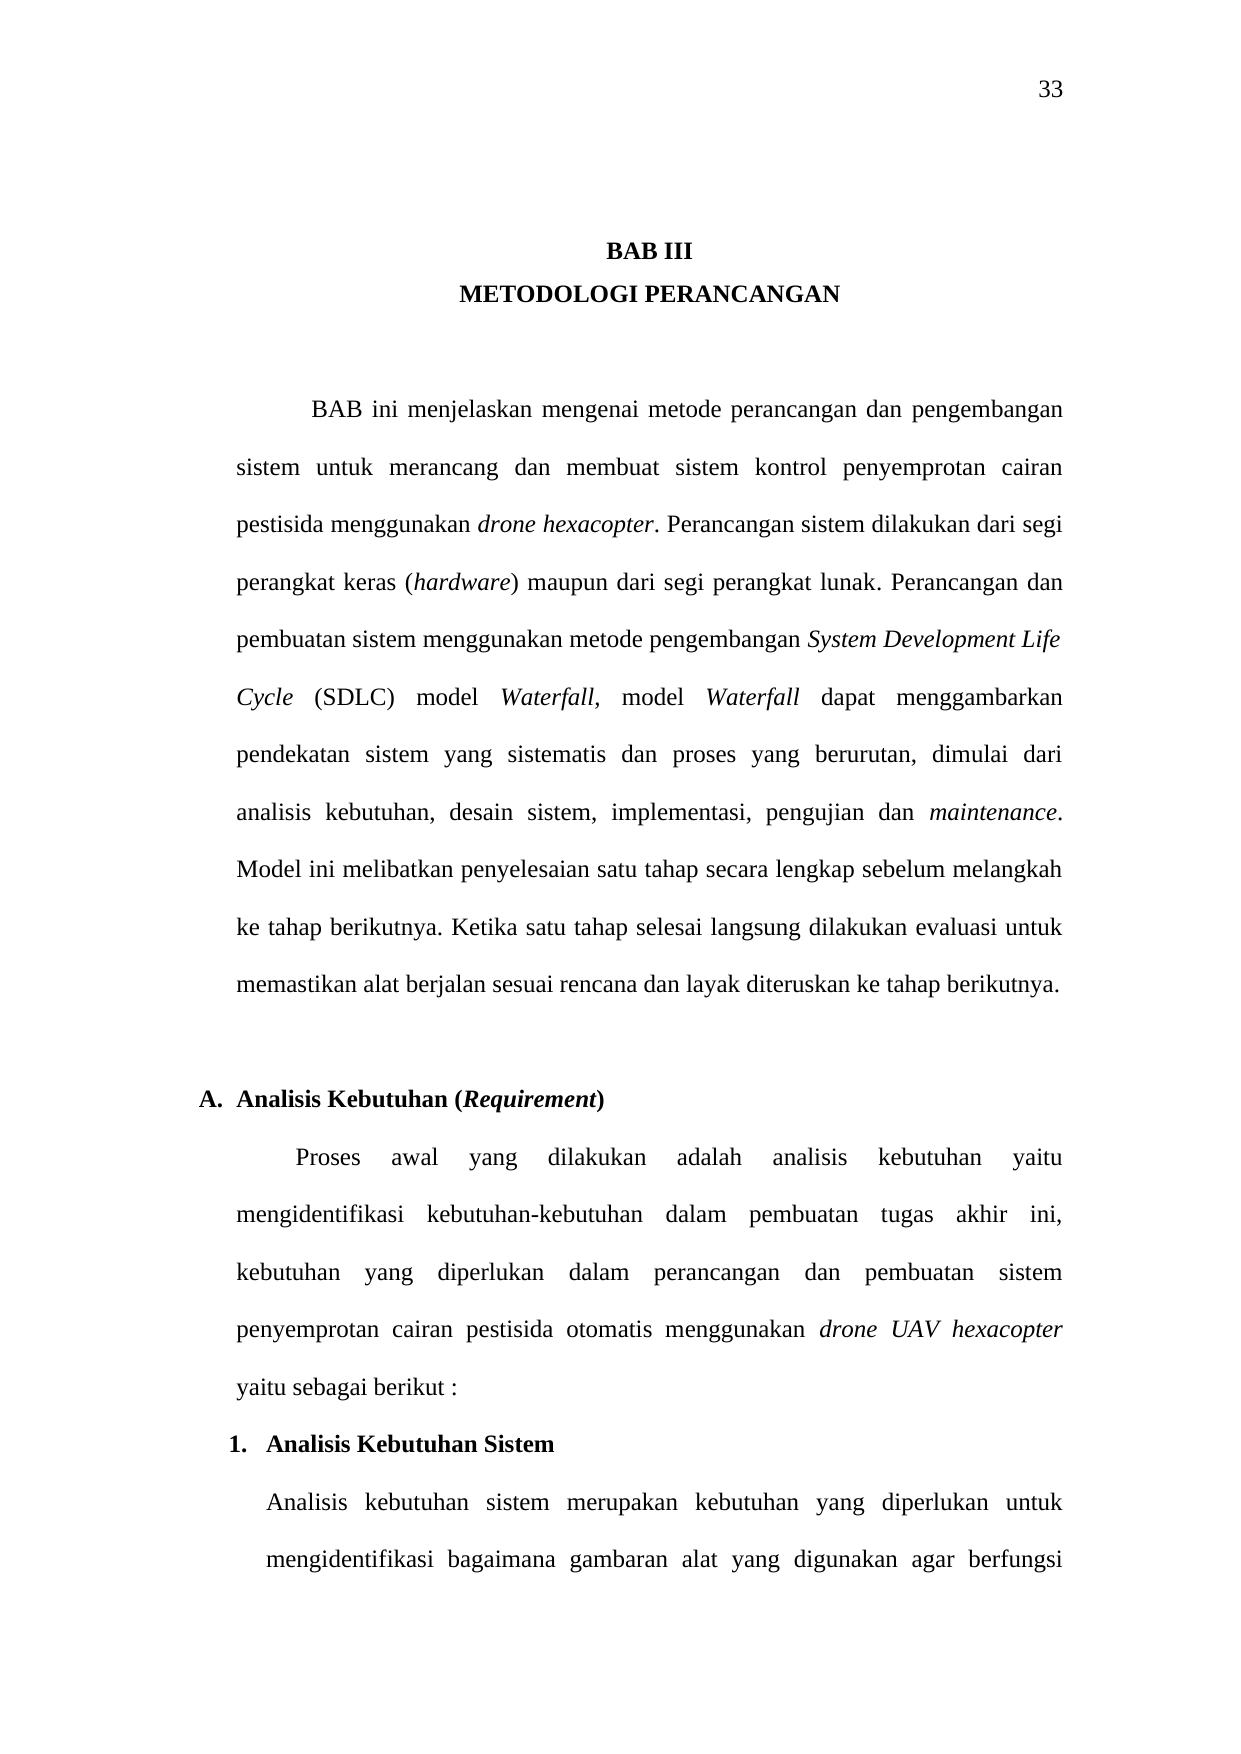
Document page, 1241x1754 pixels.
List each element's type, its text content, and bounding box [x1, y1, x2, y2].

text Proses awal yang dilakukan adalah analisis kebutuhan yaitu mengidentifikasi kebutuhan-kebutuhan dalam pembuatan tugas akhir ini, kebutuhan yang diperlukan dalam perancangan dan pembuatan sistem penyemprotan cairan pestisida otomatis menggunakan drone UAV hexacopter yaitu sebagai berikut : [236, 1142, 1063, 1401]
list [266, 1487, 1063, 1573]
subtitle BAB III [236, 236, 1063, 265]
list Analisis Kebutuhan (Requirement) [199, 1084, 1063, 1113]
text BAB ini menjelaskan mengenai metode perancangan dan pengembangan sistem untuk merancang dan membuat sistem kontrol penyemprotan cairan pestisida menggunakan drone hexacopter. Perancangan sistem dilakukan dari segi perangkat keras (hardware) maupun dari segi perangkat lunak. Perancangan dan pembuatan sistem menggunakan metode pengembangan System Development Life Cycle (SDLC) model Waterfall, model Waterfall dapat menggambarkan pendekatan sistem yang sistematis dan proses yang berurutan, dimulai dari analisis kebutuhan, desain sistem, implementasi, pengujian dan maintenance. Model ini melibatkan penyelesaian satu tahap secara lengkap sebelum melangkah ke tahap berikutnya. Ketika satu tahap selesai langsung dilakukan evaluasi untuk memastikan alat berjalan sesuai rencana dan layak diteruskan ke tahap berikutnya. [236, 394, 1063, 998]
list Analisis Kebutuhan Sistem [228, 1429, 1063, 1458]
text METODOLOGI PERANCANGAN [236, 279, 1063, 308]
